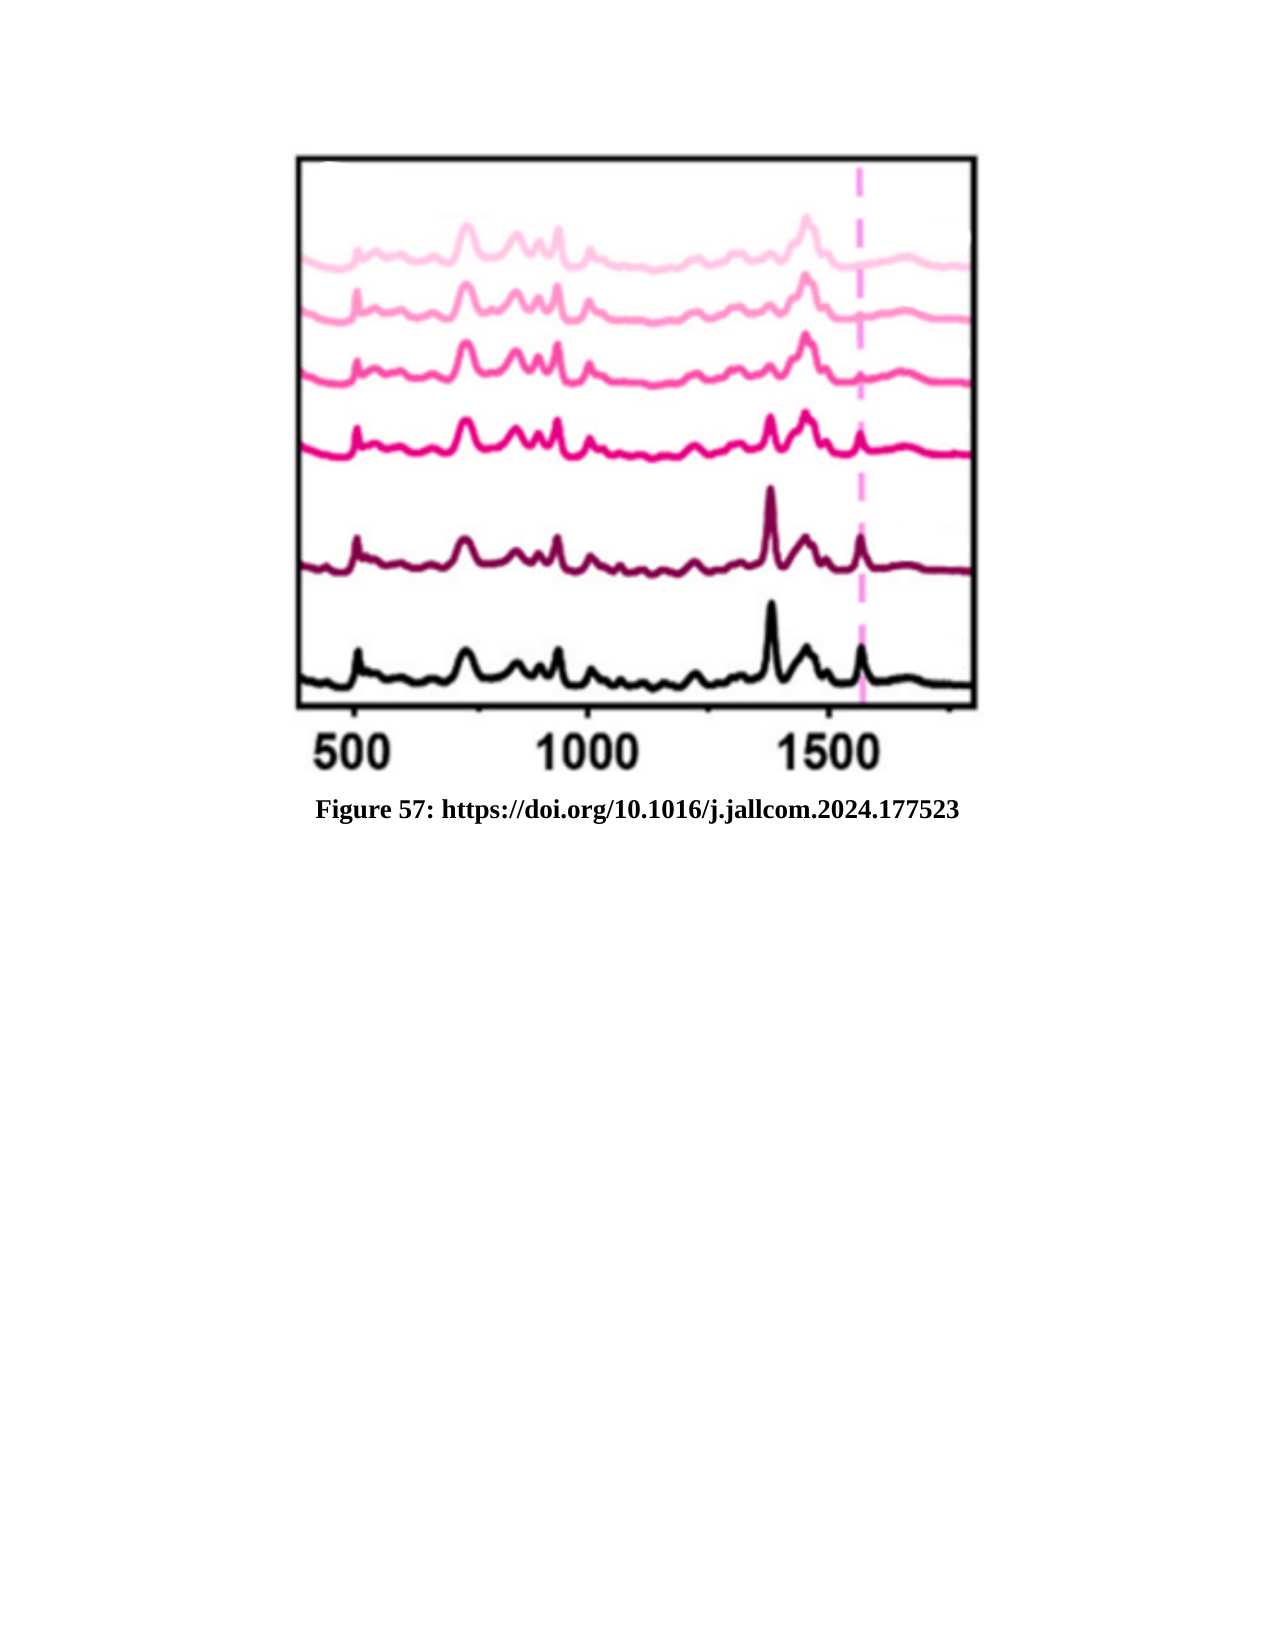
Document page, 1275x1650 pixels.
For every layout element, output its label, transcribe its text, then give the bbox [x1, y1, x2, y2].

text Figure 57: https://doi.org/10.1016/j.jallcom.2024.177523 [150, 793, 1125, 824]
picture [290, 150, 985, 772]
